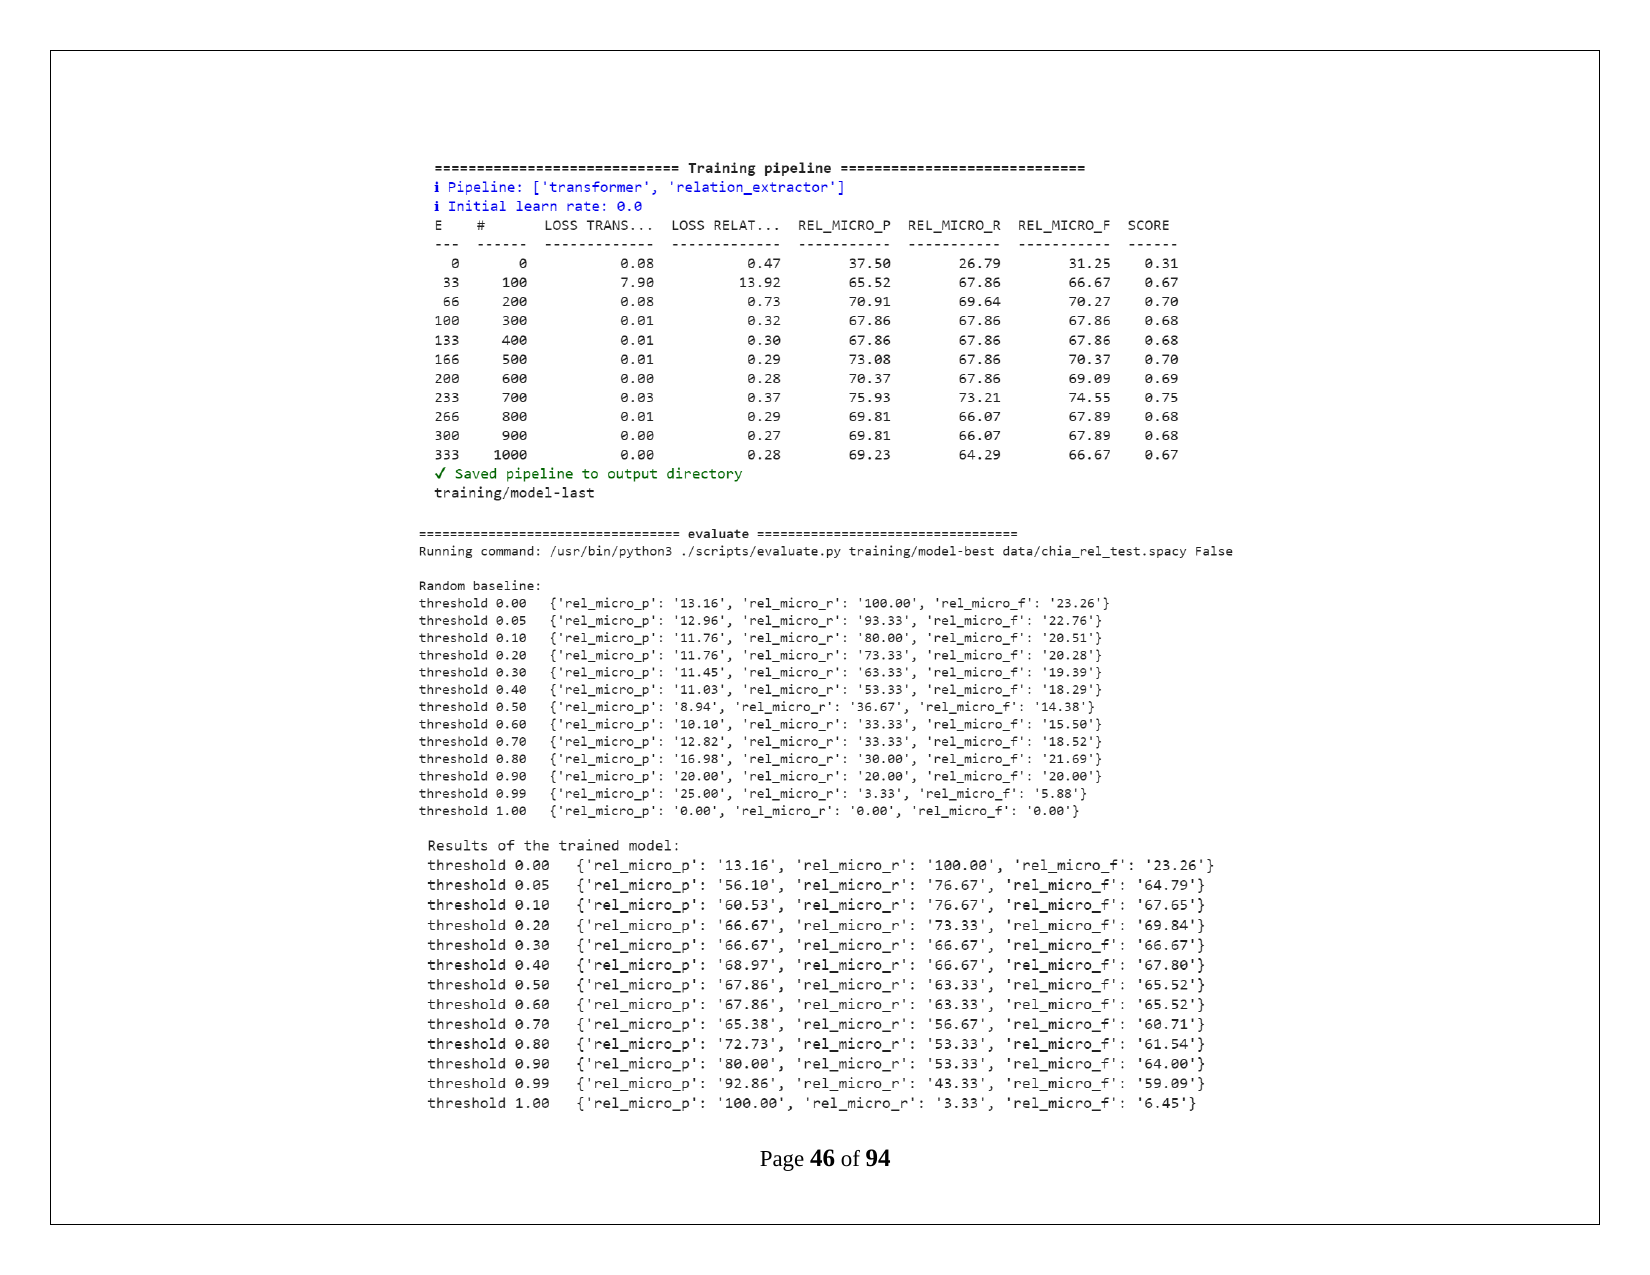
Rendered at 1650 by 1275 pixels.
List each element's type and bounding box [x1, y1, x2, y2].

picture [417, 150, 1233, 514]
picture [416, 516, 1234, 824]
picture [418, 826, 1232, 1113]
